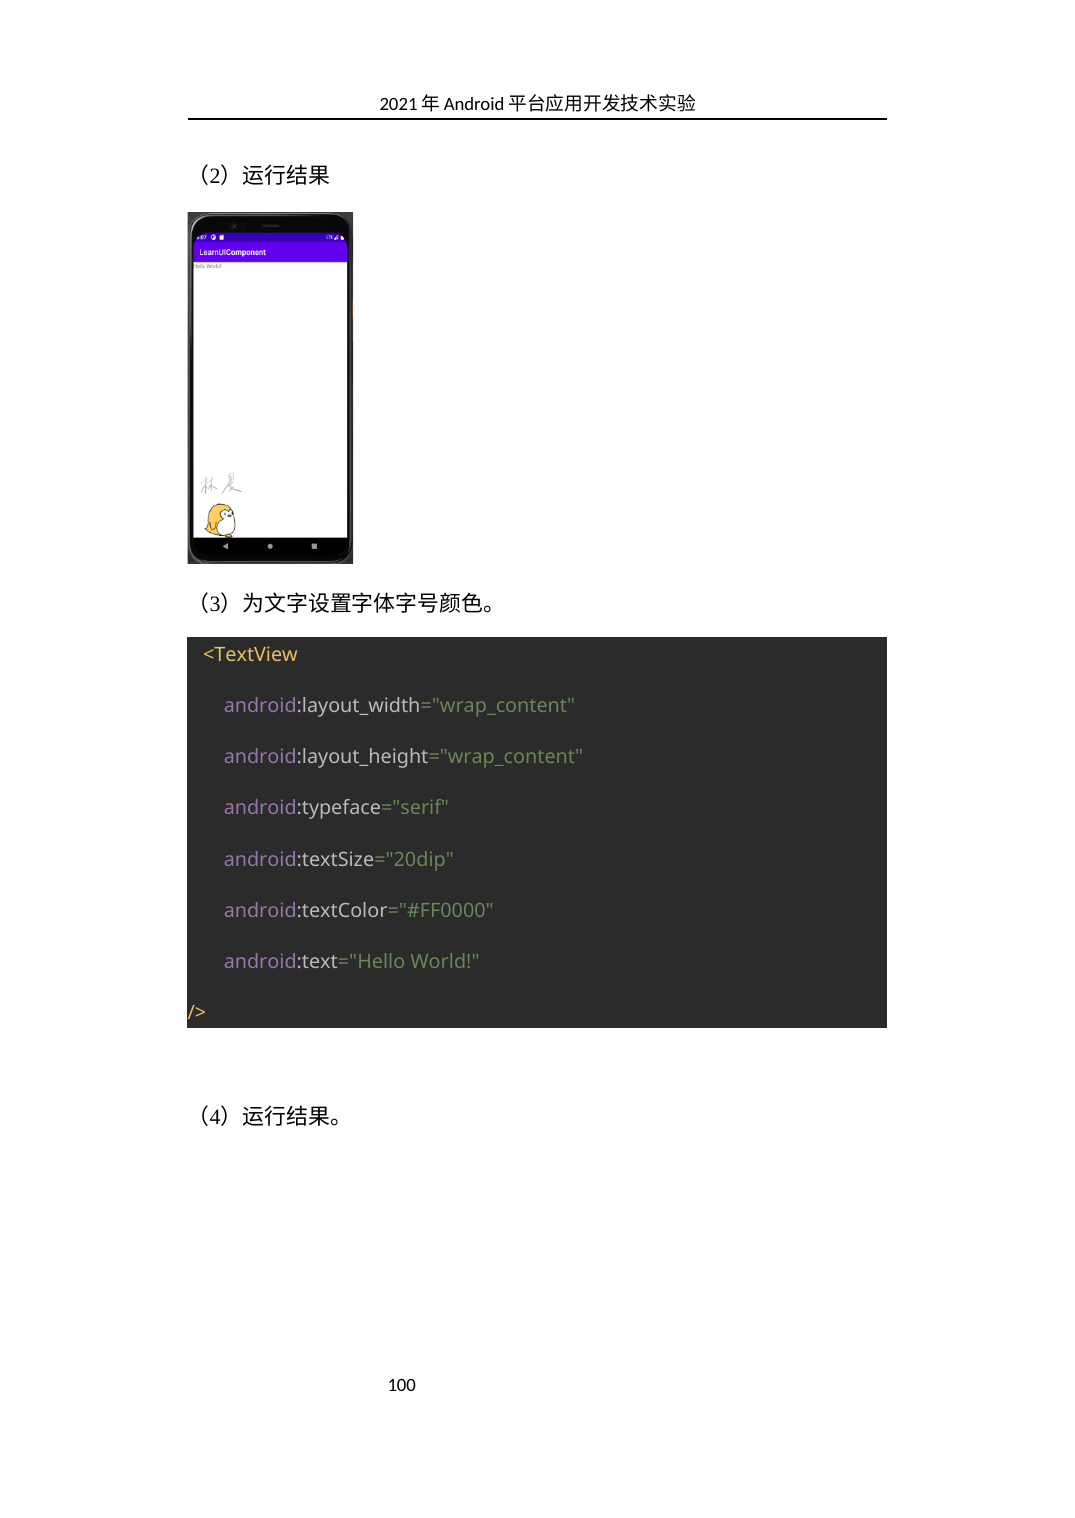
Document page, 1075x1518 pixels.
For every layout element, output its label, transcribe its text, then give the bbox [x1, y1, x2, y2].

text android:text="Hello World!" [187, 944, 887, 977]
text android:layout_width="wrap_content" [187, 688, 887, 721]
list 为文字设置字体字号颜色。 [187, 585, 887, 618]
text android:textSize="20dip" [187, 842, 887, 874]
list 运行结果。 [187, 1098, 887, 1131]
list 运行结果 [187, 158, 887, 190]
text android:textColor="#FF0000" [187, 893, 887, 926]
text <TextView [187, 637, 887, 669]
text android:typeface="serif" [187, 791, 887, 823]
picture [187, 212, 354, 564]
text android:layout_height="wrap_content" [187, 739, 887, 772]
text /> [187, 996, 887, 1028]
